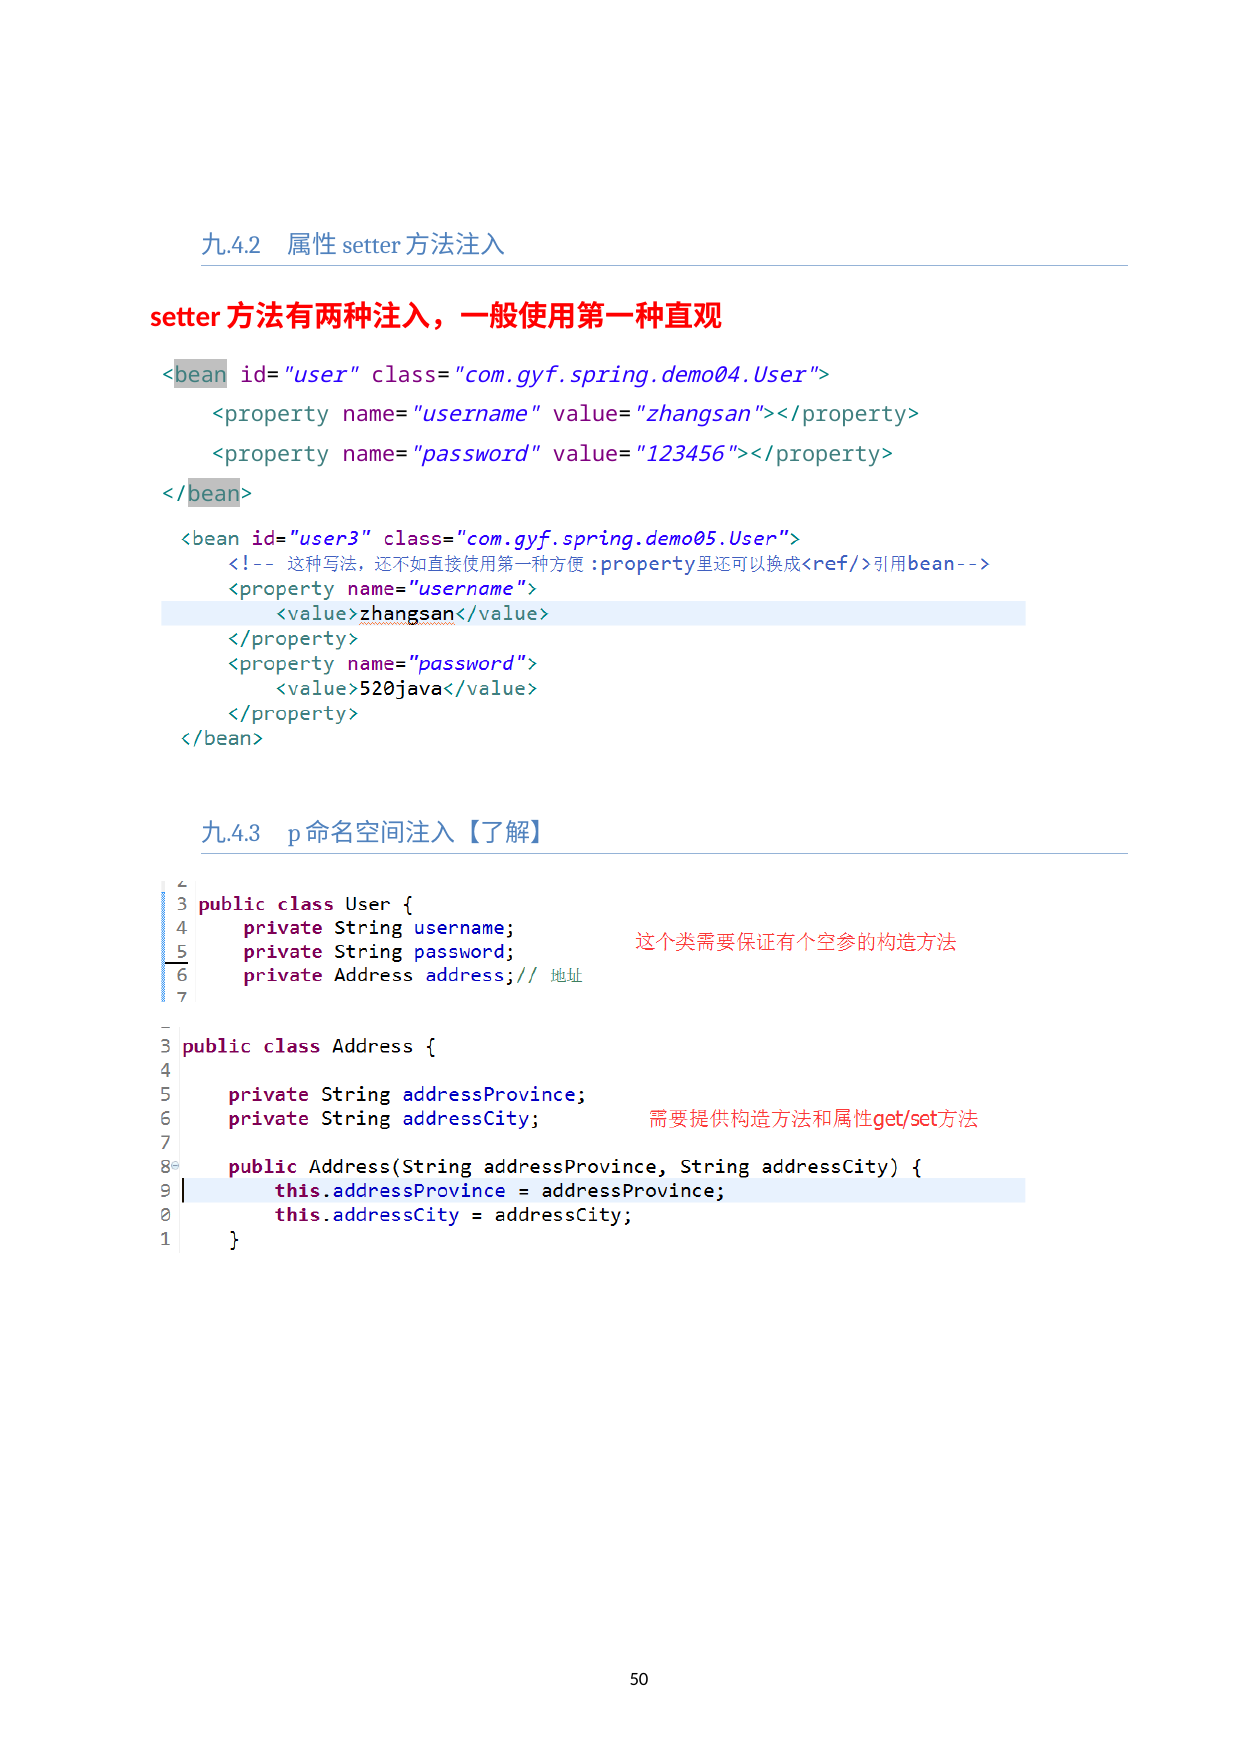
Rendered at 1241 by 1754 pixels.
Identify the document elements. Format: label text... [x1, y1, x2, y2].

table_header <bean id="user" class="com.gyf.spring.demo04.User"> <property name="username" value="zhangsan"></property> <property name="password" value="123456"></property> </bean> [113, 354, 1000, 512]
subtitle 属性setter方法注入 [201, 223, 1128, 265]
table_cell [113, 513, 1000, 751]
picture [161, 881, 1026, 1002]
text setter方法有两种注入，一般使用第一种直观 [112, 274, 1128, 354]
picture [161, 516, 1026, 747]
picture [161, 1027, 1026, 1253]
subtitle p命名空间注入【了解】 [201, 811, 1128, 853]
table_header [113, 862, 1000, 1021]
table_cell [113, 1021, 1000, 1259]
